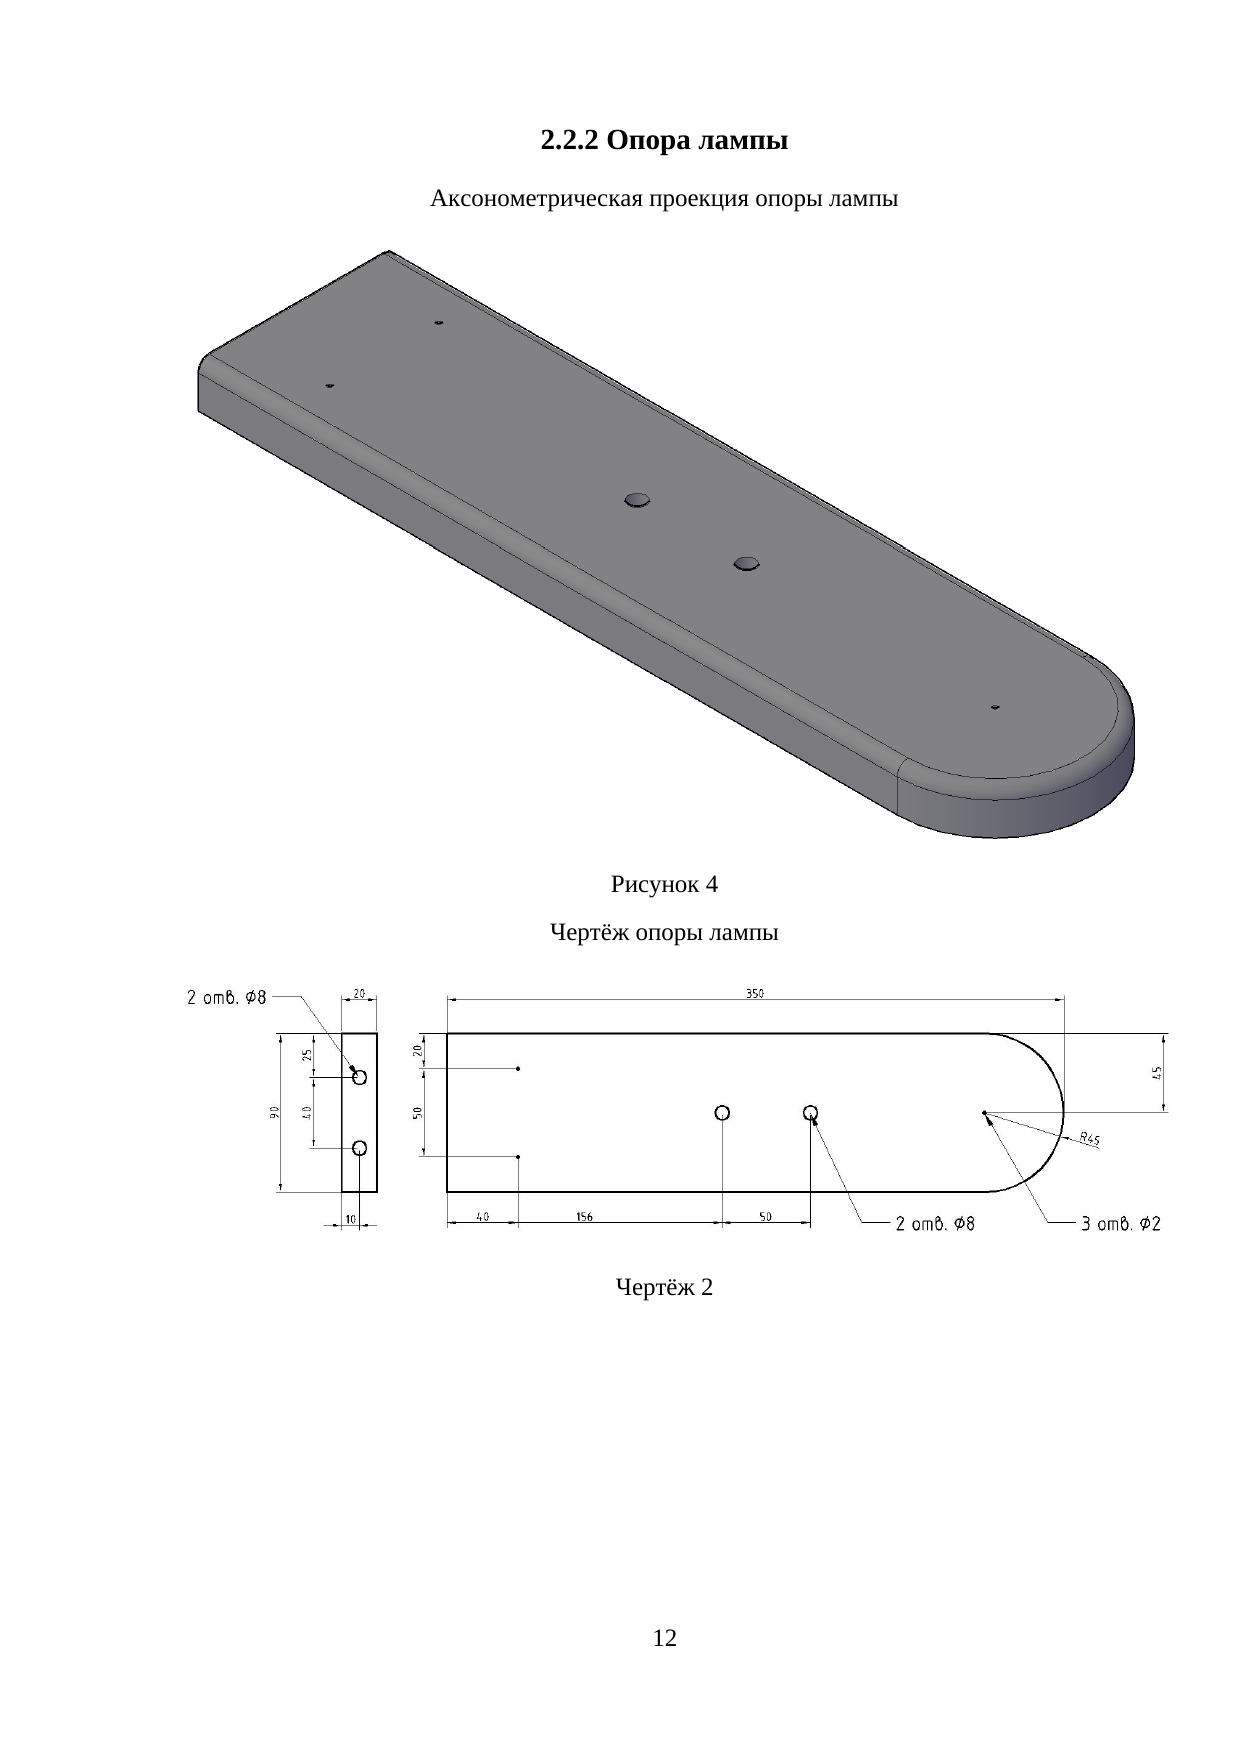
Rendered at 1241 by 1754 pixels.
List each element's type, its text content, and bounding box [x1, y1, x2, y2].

text Рисунок 4 [177, 869, 1152, 898]
text Чертёж опоры лампы [177, 917, 1152, 946]
picture [177, 964, 1188, 1253]
picture [177, 231, 1152, 851]
subtitle 2.2.2 Опора лампы [177, 122, 1152, 156]
text Чертёж 2 [177, 1272, 1152, 1301]
text Аксонометрическая проекция опоры лампы [177, 183, 1152, 212]
